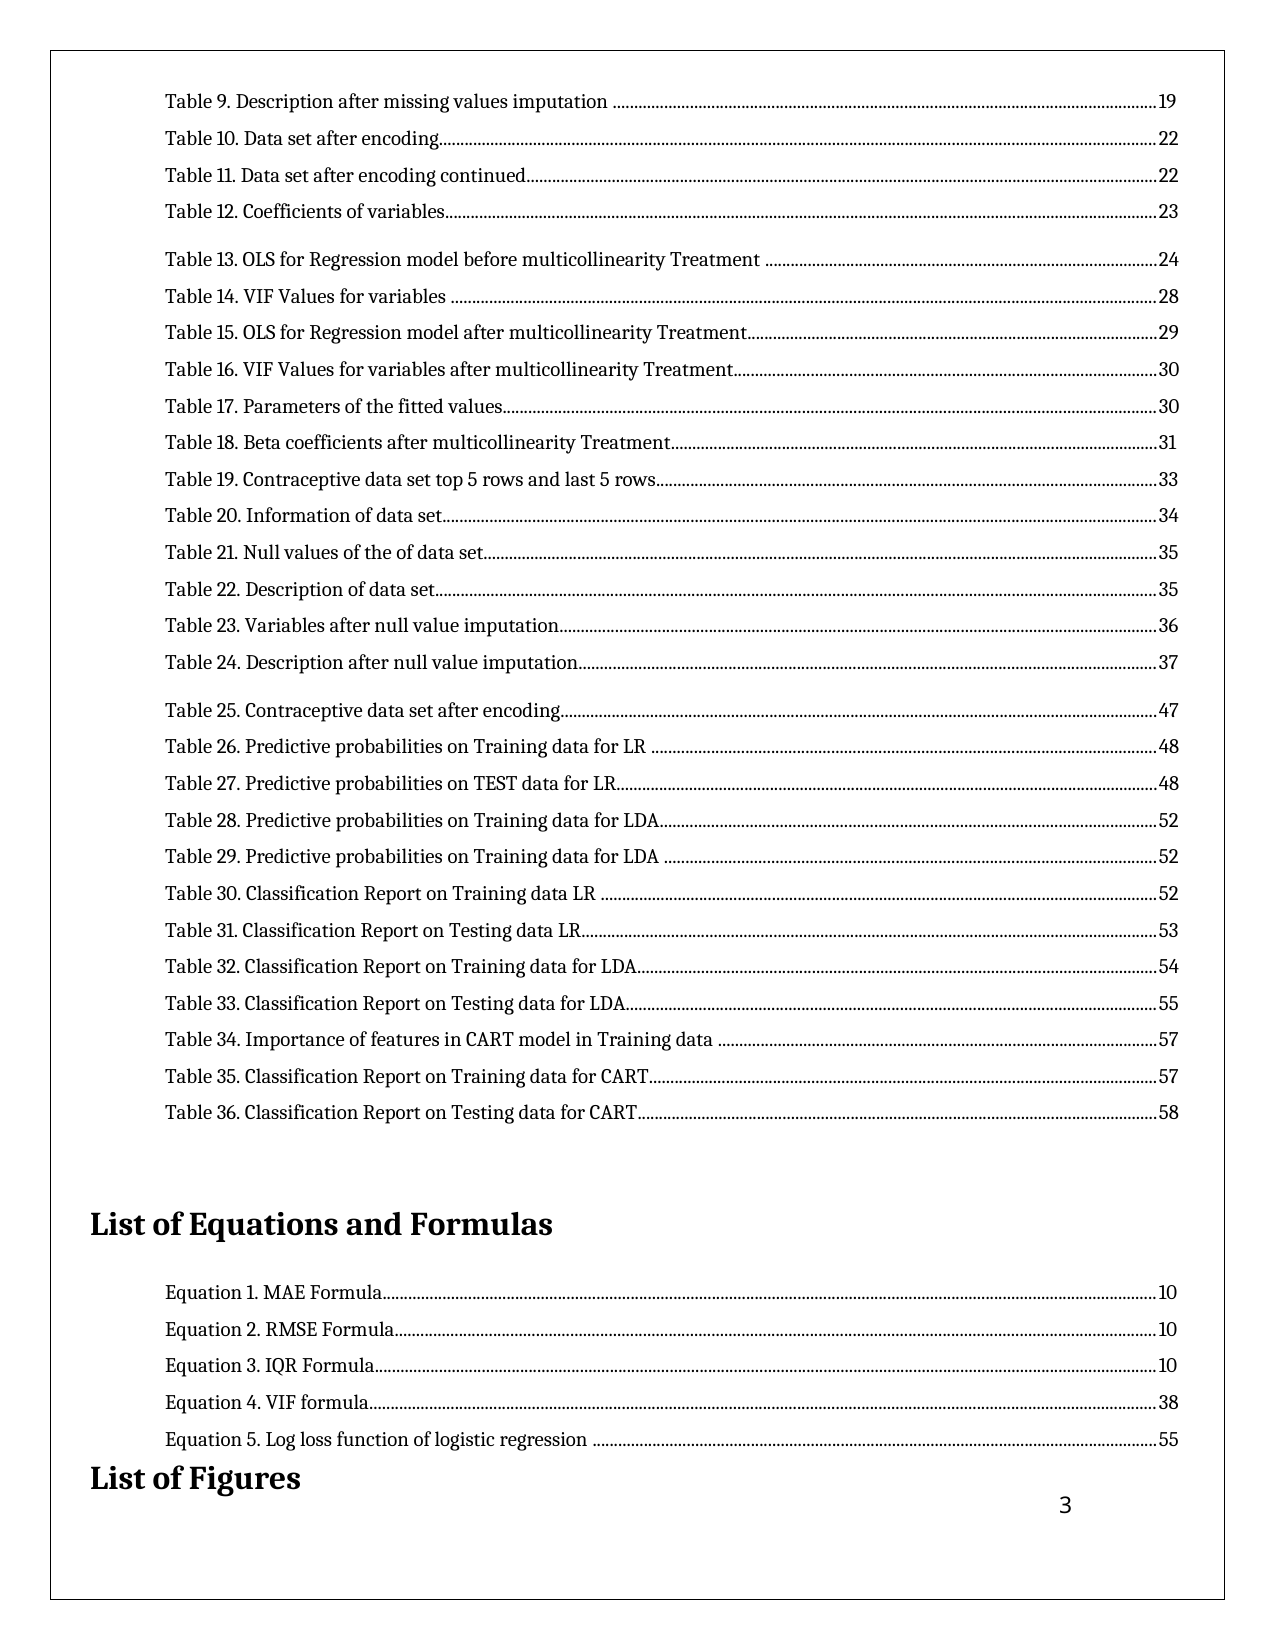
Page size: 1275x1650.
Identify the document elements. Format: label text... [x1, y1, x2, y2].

text Table 21. Null values of the of data set 35 [165, 541, 1185, 565]
text Equation 2. RMSE Formula 10 [165, 1317, 1185, 1341]
text Table 30. Classification Report on Training data LR 52 [165, 882, 1185, 906]
text Table 17. Parameters of the fitted values 30 [165, 394, 1185, 418]
text Table 32. Classification Report on Training data for LDA 54 [165, 955, 1185, 979]
text Table 25. Contraceptive data set after encoding 47 [165, 698, 1185, 722]
text Table 18. Beta coefficients after multicollinearity Treatment 31 [165, 431, 1185, 455]
text Table 12. Coefficients of variables 23 [165, 200, 1185, 224]
text Table 27. Predictive probabilities on TEST data for LR 48 [165, 772, 1185, 796]
text Table 9. Description after missing values imputation 19 [608, 90, 1185, 114]
text Equation 4. VIF formula 38 [165, 1391, 1185, 1414]
text Table 11. Data set after encoding continued 22 [526, 163, 1185, 187]
text Table 15. OLS for Regression model after multicollinearity Treatment 29 [747, 321, 1185, 345]
text Table 23. Variables after null value imputation 36 [165, 614, 1185, 638]
subtitle List of Figures [90, 1459, 1185, 1498]
text Table 24. Description after null value imputation 37 [165, 651, 1185, 674]
text Table 13. OLS for Regression model before multicollinearity Treatment 24 [165, 248, 1185, 272]
text Table 29. Predictive probabilities on Training data for LDA 52 [165, 845, 1185, 869]
text Table 22. Description of data set 35 [165, 577, 1185, 601]
text Table 16. VIF Values for variables after multicollinearity Treatment 30 [165, 358, 1185, 382]
subtitle List of Equations and Formulas [90, 1206, 1185, 1244]
text Table 19. Contraceptive data set top 5 rows and last 5 rows 33 [165, 467, 1185, 491]
text Table 31. Classification Report on Testing data LR 53 [165, 918, 1185, 942]
text Table 28. Predictive probabilities on Training data for LDA 52 [165, 808, 1185, 832]
text Table 34. Importance of features in CART model in Training data 57 [165, 1028, 1185, 1052]
text Table 36. Classification Report on Testing data for CART 58 [165, 1101, 1185, 1125]
text Table 20. Information of data set 34 [165, 504, 1185, 528]
text Equation 3. IQR Formula 10 [165, 1354, 1185, 1378]
text Equation 5. Log loss function of logistic regression 55 [165, 1427, 1185, 1451]
text Table 26. Predictive probabilities on Training data for LR 48 [165, 735, 1185, 759]
text Equation 1. MAE Formula 10 [165, 1281, 1185, 1305]
text Table 10. Data set after encoding 22 [165, 127, 1185, 151]
text Table 14. VIF Values for variables 28 [165, 284, 1185, 308]
text Table 35. Classification Report on Training data for CART 57 [165, 1064, 1185, 1088]
text Table 33. Classification Report on Testing data for LDA 55 [165, 991, 1185, 1015]
